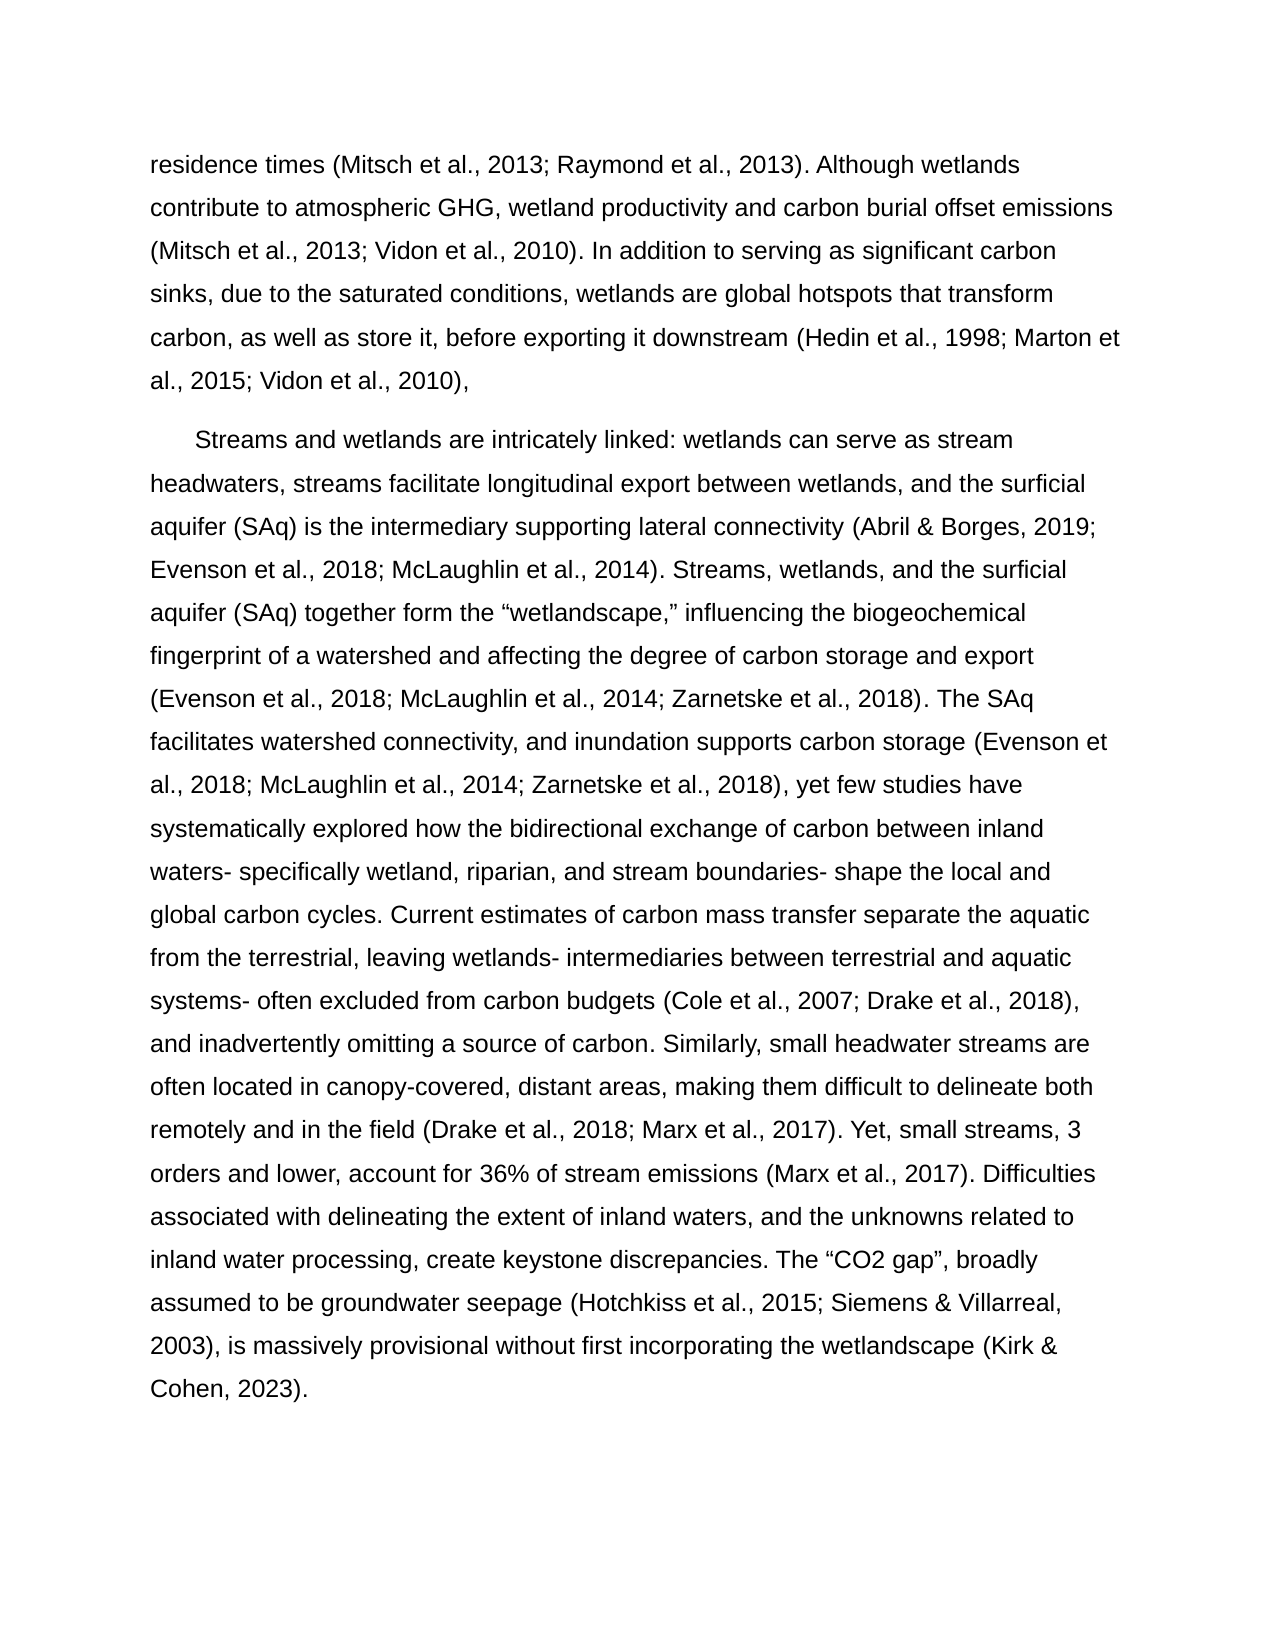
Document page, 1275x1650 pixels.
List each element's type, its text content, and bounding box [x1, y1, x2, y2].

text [150, 150, 1125, 394]
text Streams and wetlands are intricately linked: wetlands can serve as stream headwaters, streams facilitate longitudinal export between wetlands, and the surficial aquifer (SAq) is the intermediary supporting lateral connectivity . Streams, wetlands, and the surficial aquifer (SAq) together form the “wetlandscape,” influencing the biogeochemical fingerprint of a watershed and affecting the degree of carbon storage and export . The SAq facilitates watershed connectivity, and inundation supports carbon storage , yet few studies have systematically explored how the bidirectional exchange of carbon between inland waters- specifically wetland, riparian, and stream boundaries- shape the local and global carbon cycles. Current estimates of carbon mass transfer separate the aquatic from the terrestrial, leaving wetlands- intermediaries between terrestrial and aquatic systems- often excluded from carbon budgets , and inadvertently omitting a source of carbon. Similarly, small headwater streams are often located in canopy-covered, distant areas, making them difficult to delineate both remotely and in the field . Yet, small streams, 3 orders and lower, account for 36% of stream emissions . Difficulties associated with delineating the extent of inland waters, and the unknowns related to inland water processing, create keystone discrepancies. The “CO2 gap”, broadly assumed to be groundwater seepage , is massively provisional without first incorporating the wetlandscape . [150, 425, 1125, 1403]
